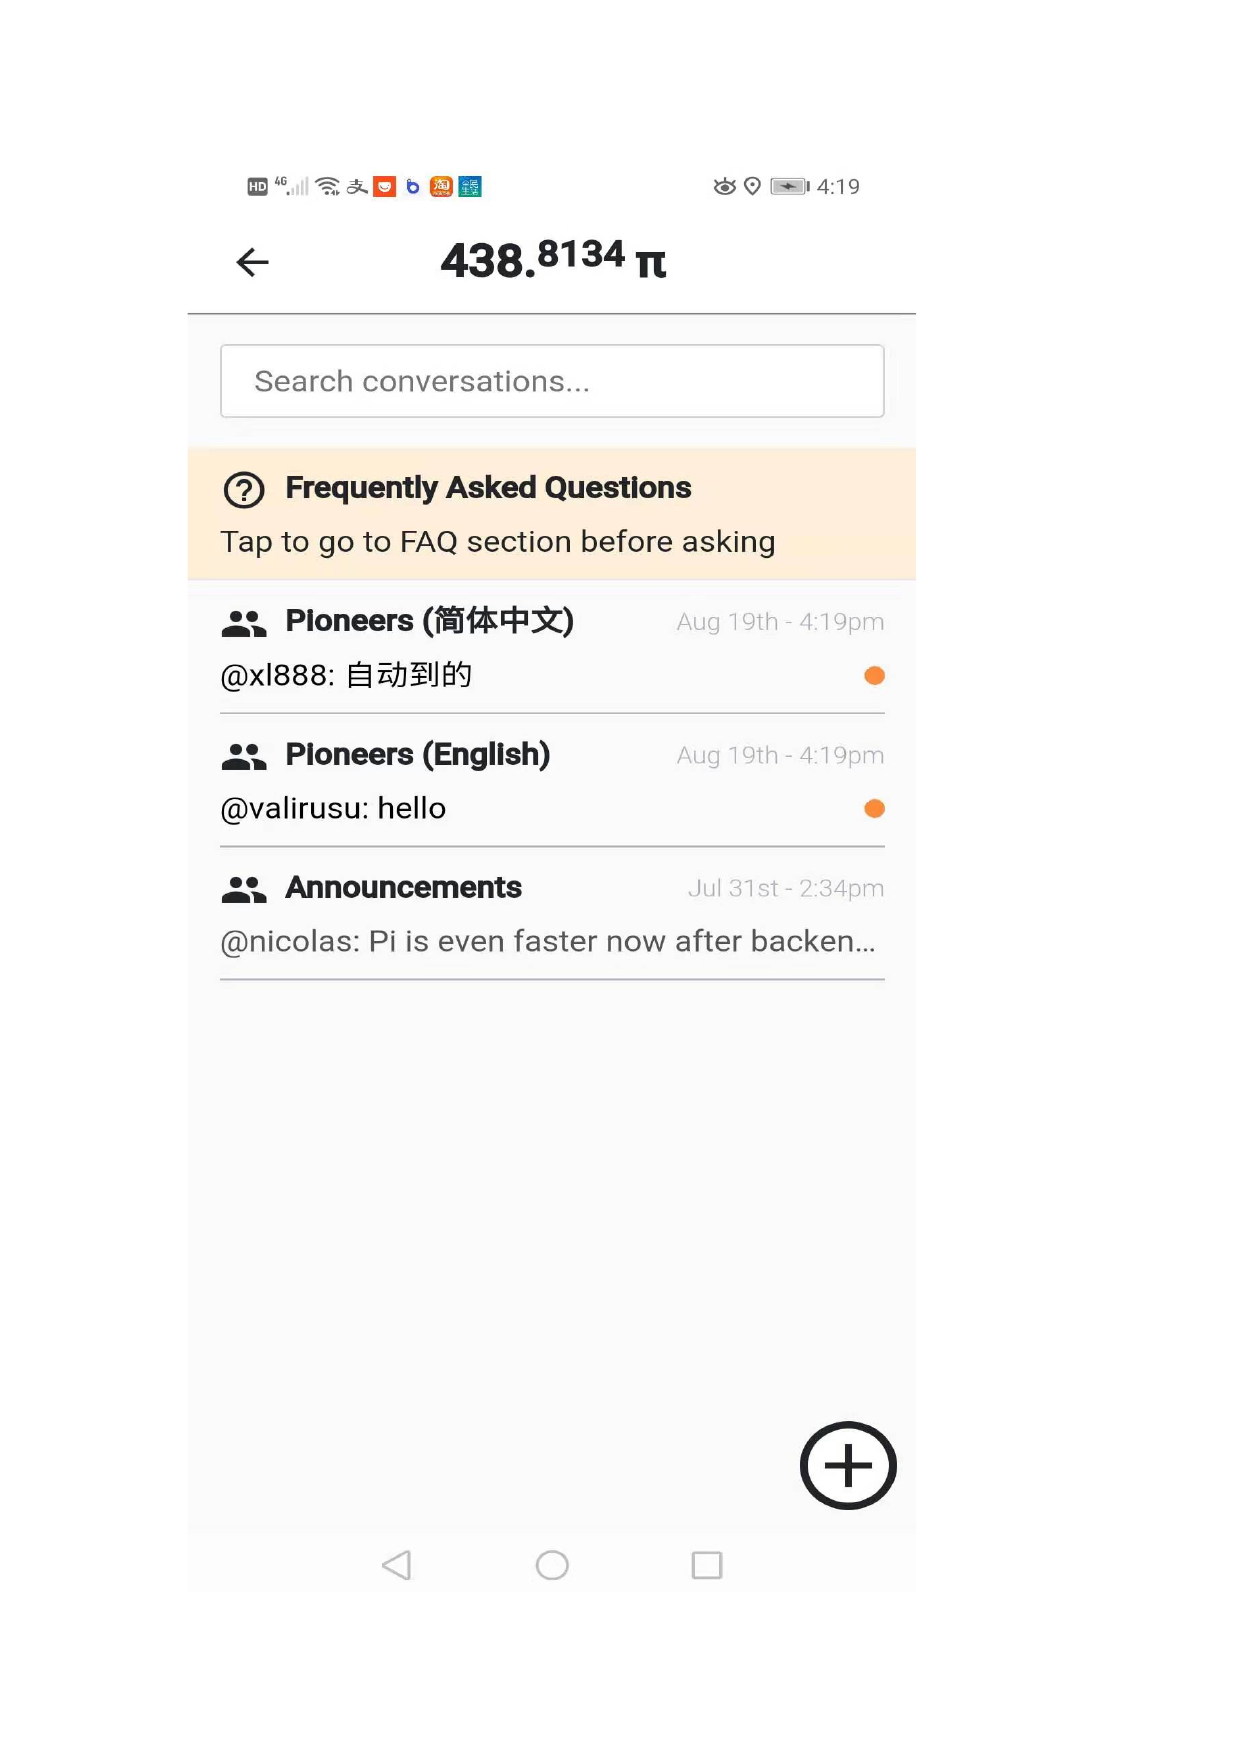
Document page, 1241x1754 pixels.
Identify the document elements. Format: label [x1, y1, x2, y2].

picture [187, 162, 917, 1592]
